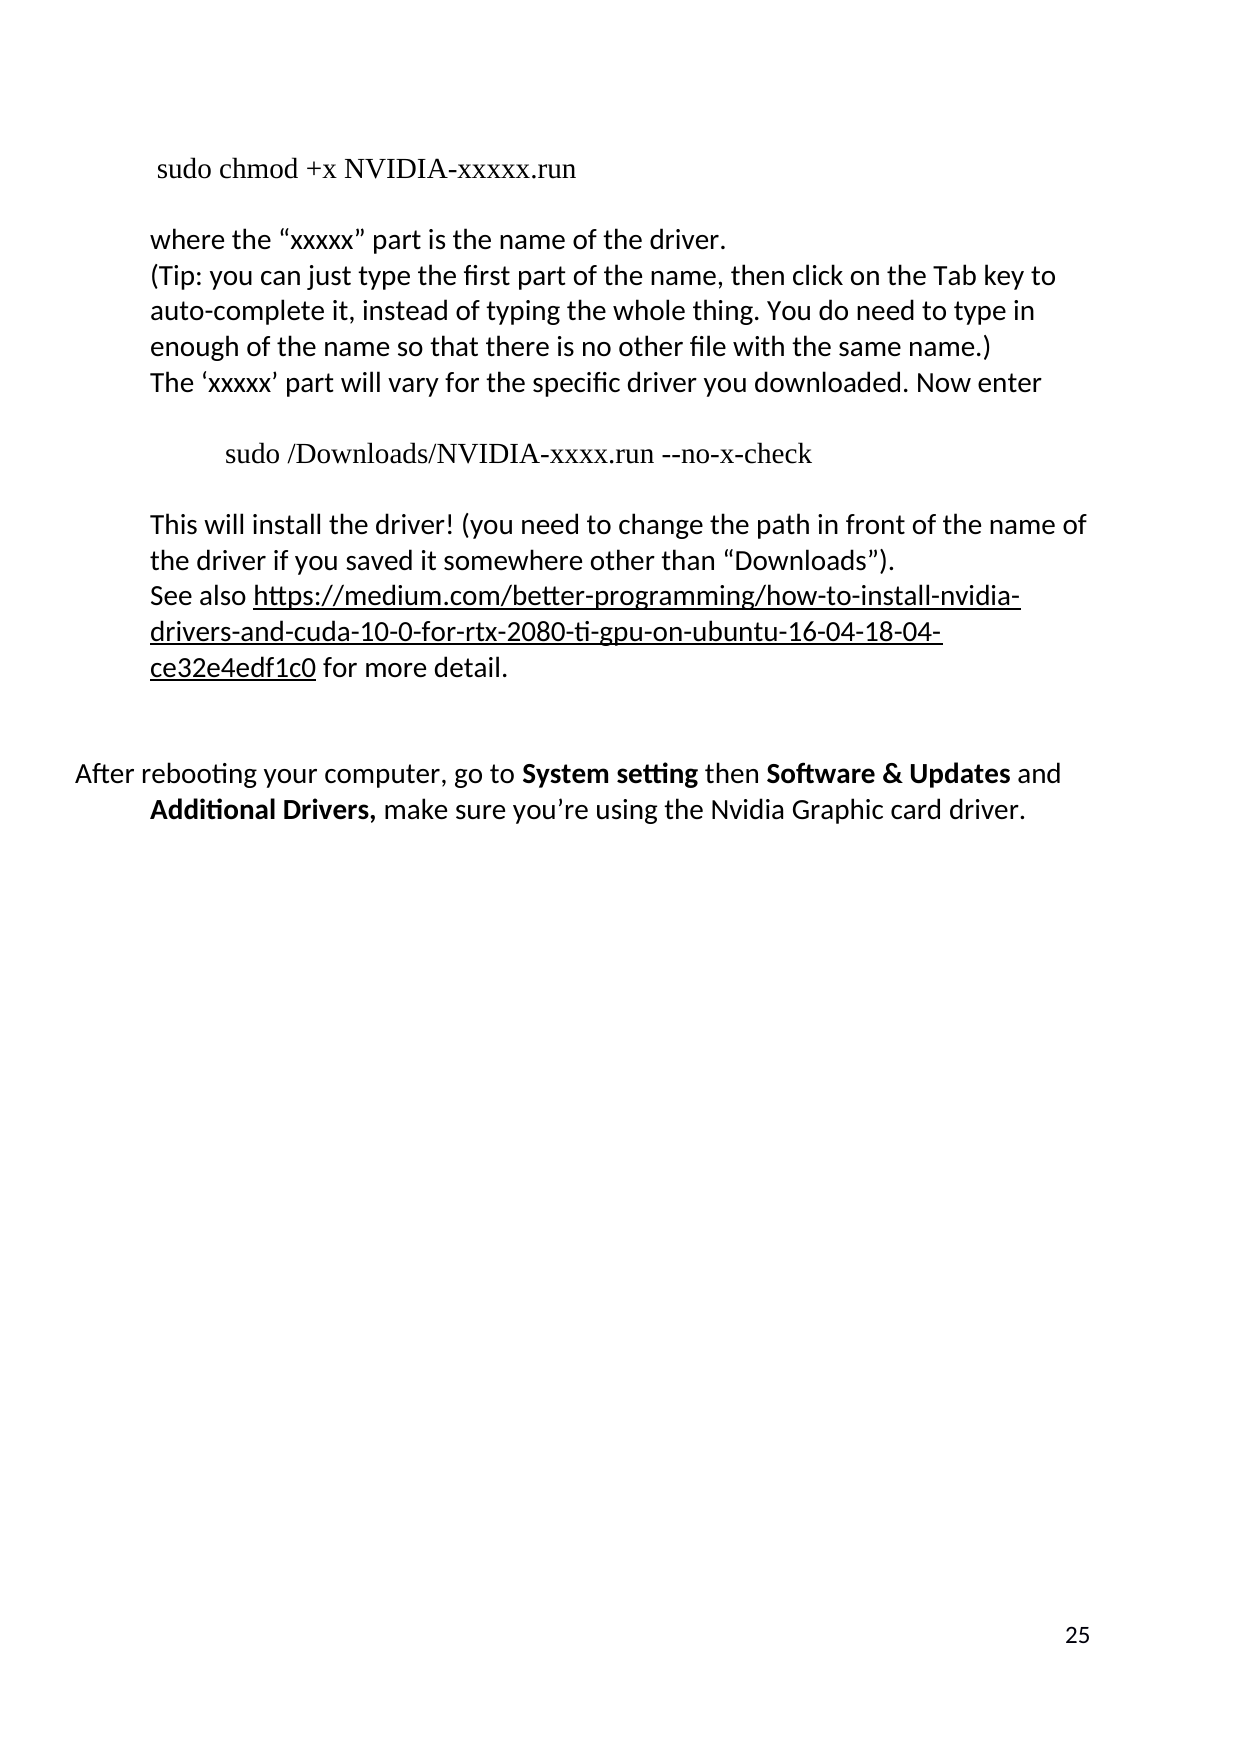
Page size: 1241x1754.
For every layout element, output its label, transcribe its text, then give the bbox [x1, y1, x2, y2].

text After rebooting your computer, go to System setting then Software & Updates and Additional Drivers, make sure you’re using the Nvidia Graphic card driver. [75, 756, 1090, 827]
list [150, 150, 1090, 684]
